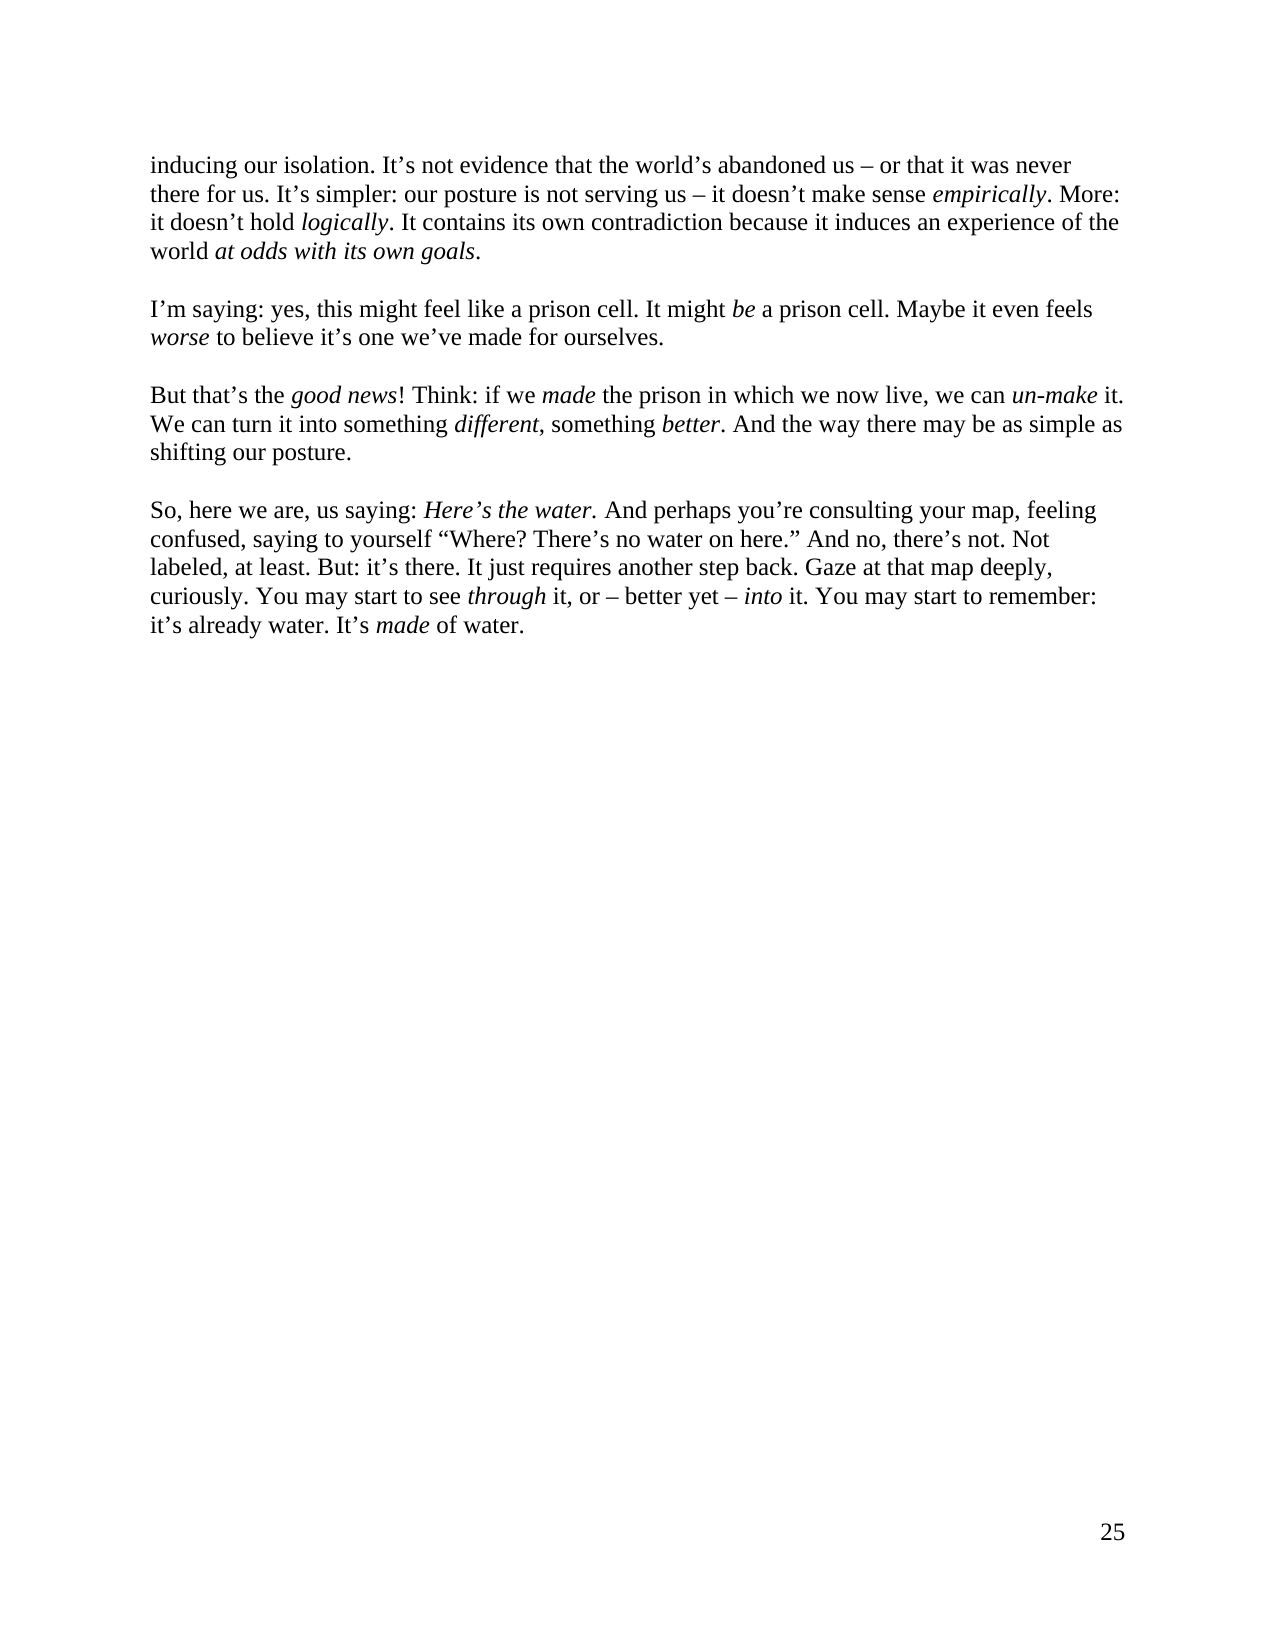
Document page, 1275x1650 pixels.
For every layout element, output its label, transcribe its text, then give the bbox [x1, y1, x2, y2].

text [150, 150, 1125, 265]
text So, here we are, us saying: Here’s the water. And perhaps you’re consulting your map, feeling confused, saying to yourself “Where? There’s no water on here.” And no, there’s not. Not labeled, at least. But: it’s there. It just requires another step back. Gaze at that map deeply, curiously. You may start to see through it, or – better yet – into it. You may start to remember: it’s already water. It’s made of water. [150, 495, 1125, 639]
text I’m saying: yes, this might feel like a prison cell. It might be a prison cell. Maybe it even feels worse to believe it’s one we’ve made for ourselves. [150, 294, 1125, 351]
text But that’s the good news! Think: if we made the prison in which we now live, we can un-make it. We can turn it into something different, something better. And the way there may be as simple as shifting our posture. [150, 380, 1125, 466]
